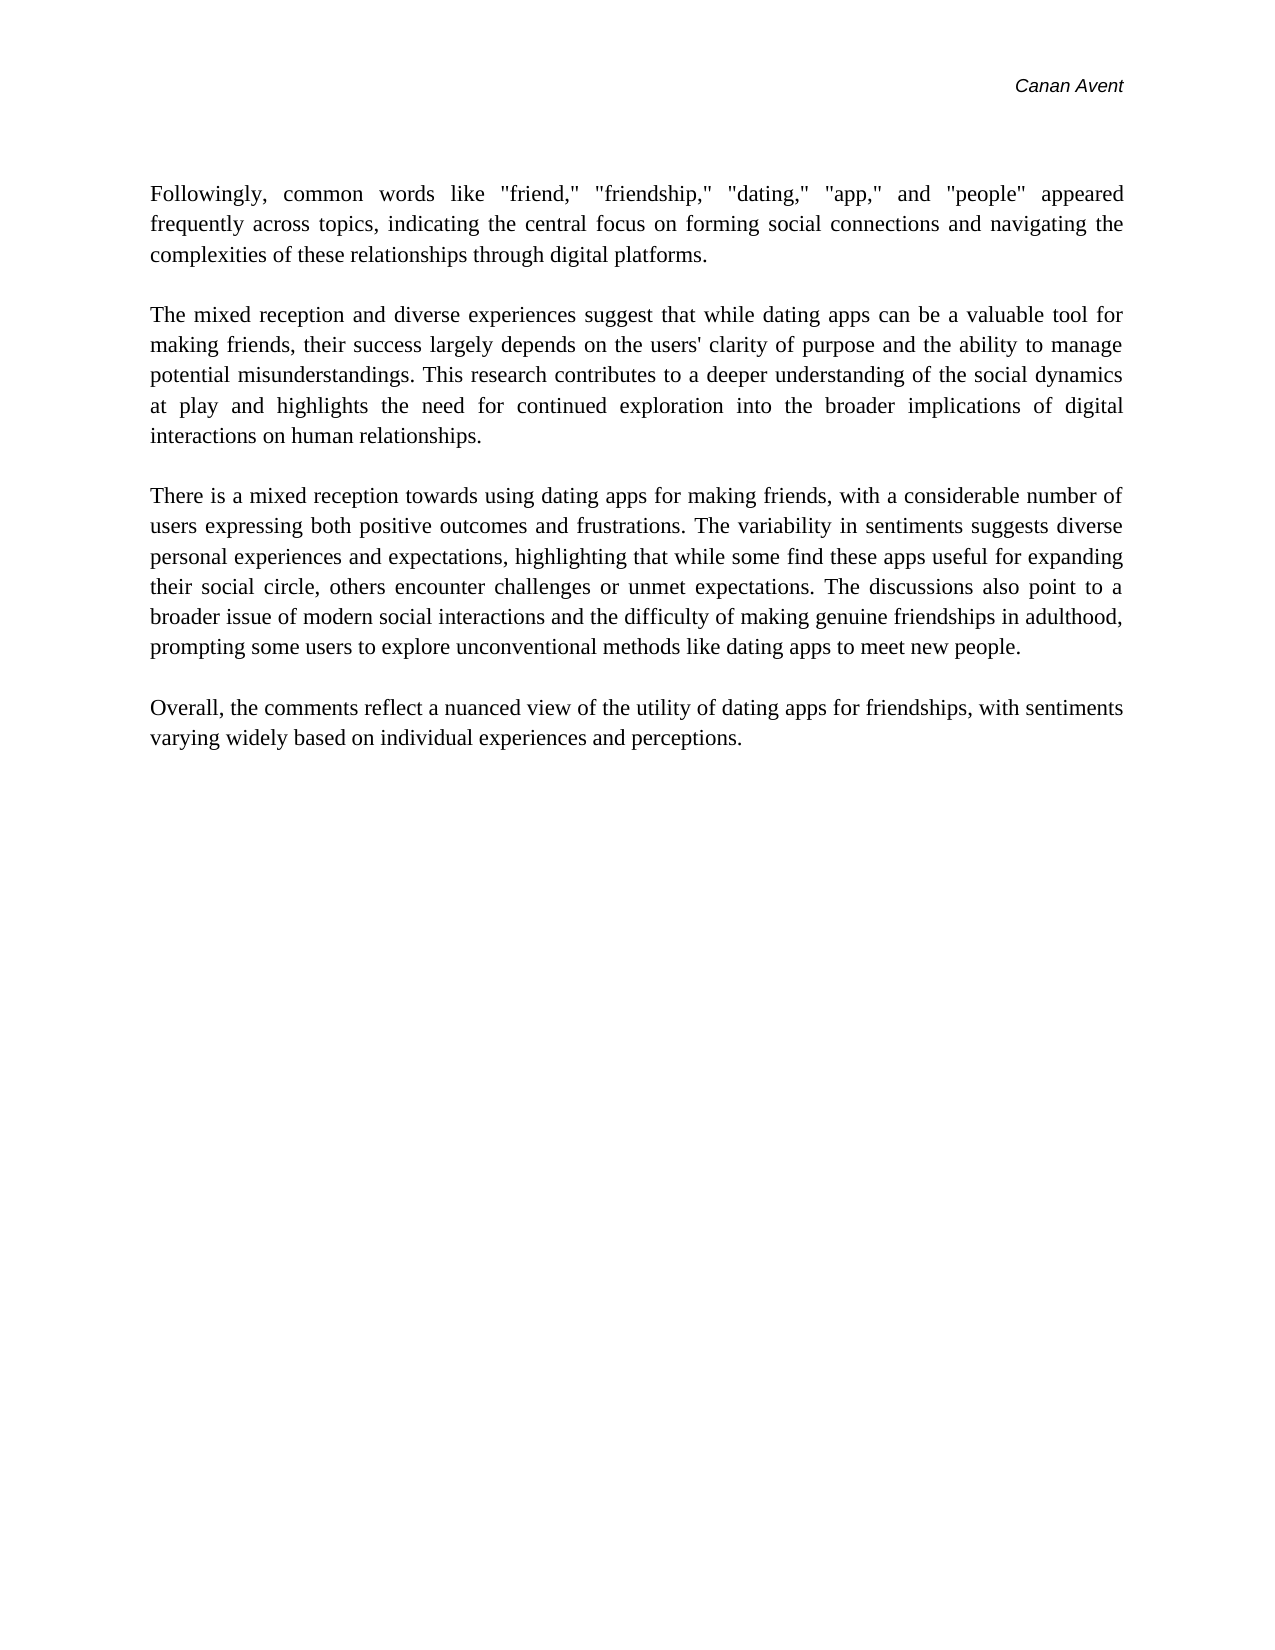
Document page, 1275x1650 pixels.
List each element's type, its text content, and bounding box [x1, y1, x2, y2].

text The mixed reception and diverse experiences suggest that while dating apps can be a valuable tool for making friends, their success largely depends on the users' clarity of purpose and the ability to manage potential misunderstandings. This research contributes to a deeper understanding of the social dynamics at play and highlights the need for continued exploration into the broader implications of digital interactions on human relationships. [150, 301, 1125, 448]
text Followingly, common words like "friend," "friendship," "dating," "app," and "people" appeared frequently across topics, indicating the central focus on forming social connections and navigating the complexities of these relationships through digital platforms. [150, 180, 1125, 267]
text There is a mixed reception towards using dating apps for making friends, with a considerable number of users expressing both positive outcomes and frustrations. The variability in sentiments suggests diverse personal experiences and expectations, highlighting that while some find these apps useful for expanding their social circle, others encounter challenges or unmet expectations. The discussions also point to a broader issue of modern social interactions and the difficulty of making genuine friendships in adulthood, prompting some users to explore unconventional methods like dating apps to meet new people. [150, 482, 1125, 660]
text Overall, the comments reflect a nuanced view of the utility of dating apps for friendships, with sentiments varying widely based on individual experiences and perceptions. [150, 694, 1125, 750]
